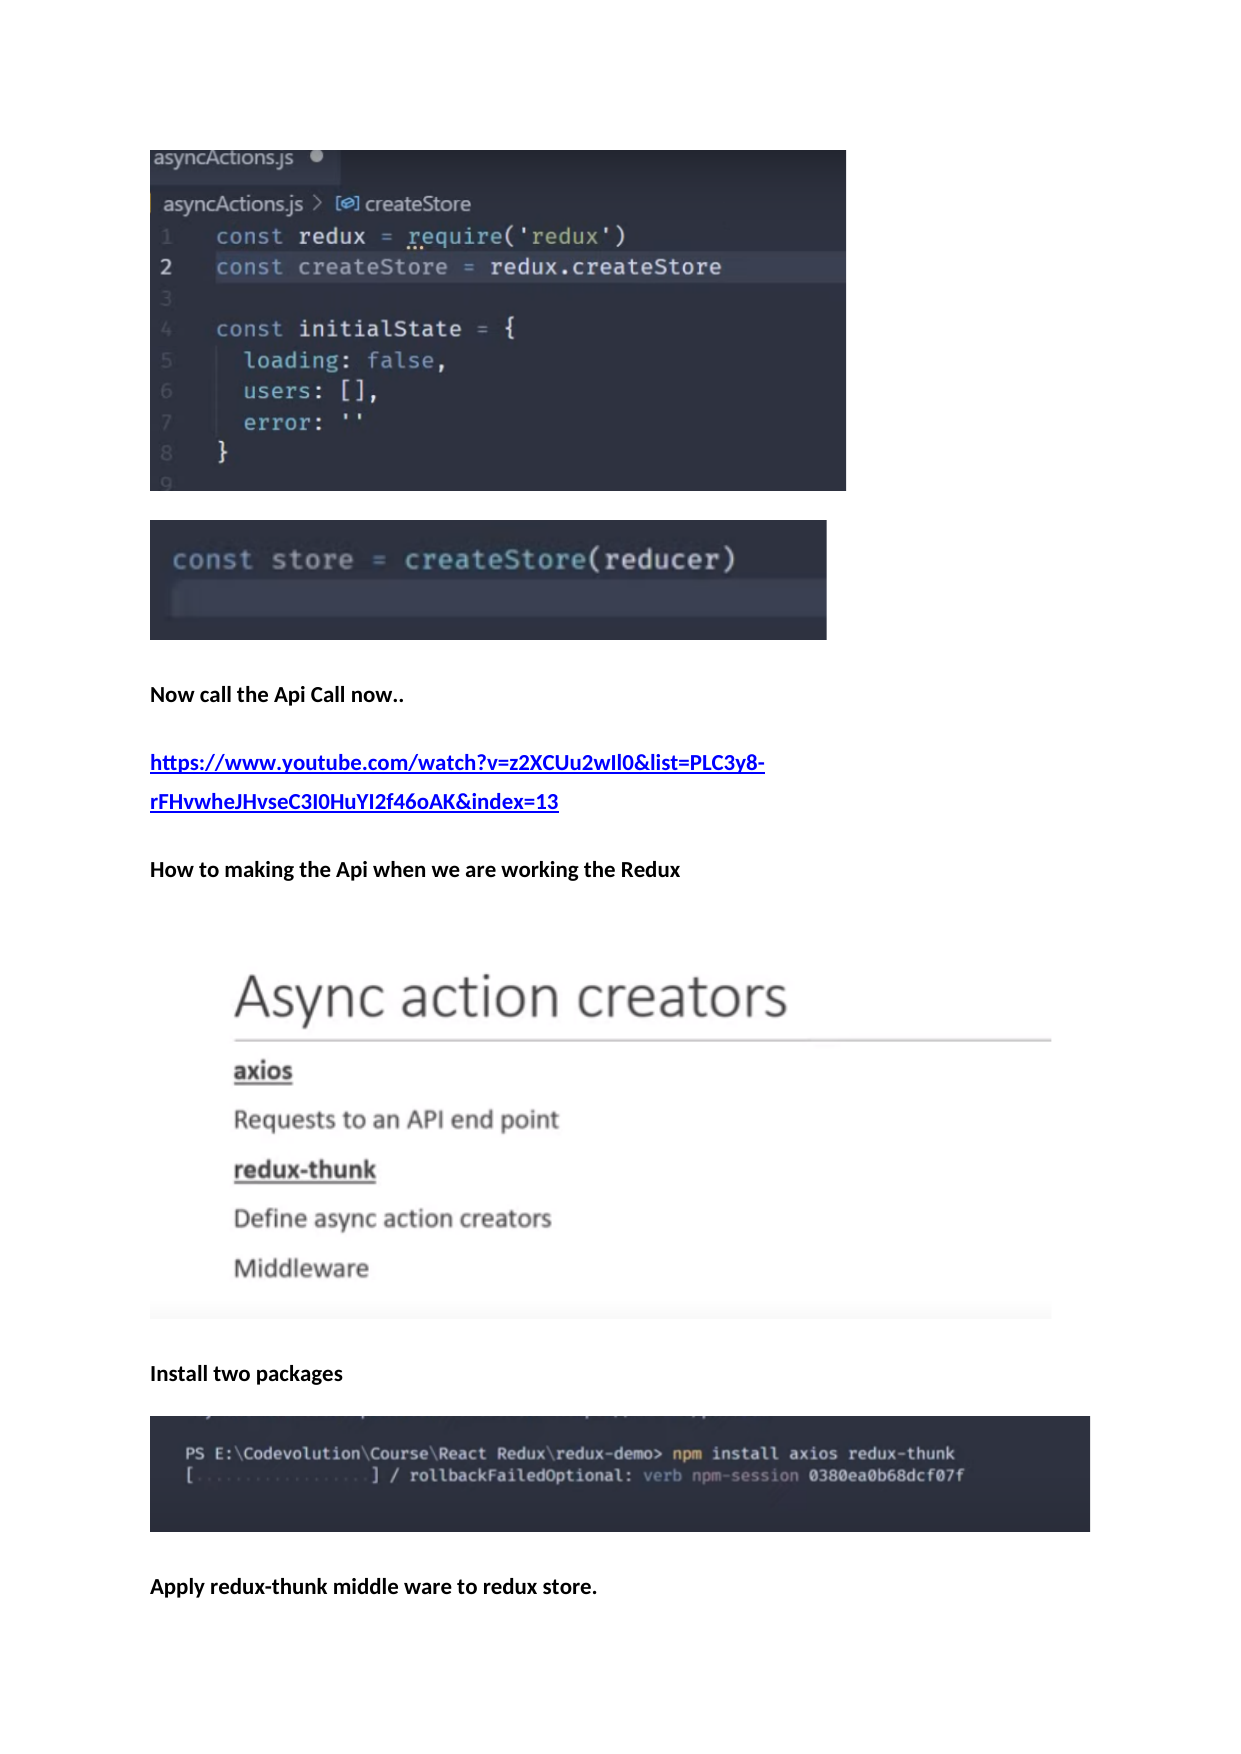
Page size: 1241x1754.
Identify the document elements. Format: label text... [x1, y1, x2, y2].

picture [150, 1416, 1091, 1532]
text https://www.youtube.com/watch?v=z2XCUu2wIl0&list=PLC3y8-rFHvwheJHvseC3I0HuYI2f46oAK&index=13 [150, 737, 1090, 815]
picture [150, 912, 1052, 1319]
picture [150, 520, 827, 640]
text Now call the Api Call now.. [150, 669, 1090, 708]
picture [150, 150, 847, 491]
text Apply redux-thunk middle ware to redux store. [150, 1561, 1090, 1600]
text How to making the Api when we are working the Redux [150, 844, 1090, 883]
text Install two packages [150, 1348, 1090, 1387]
